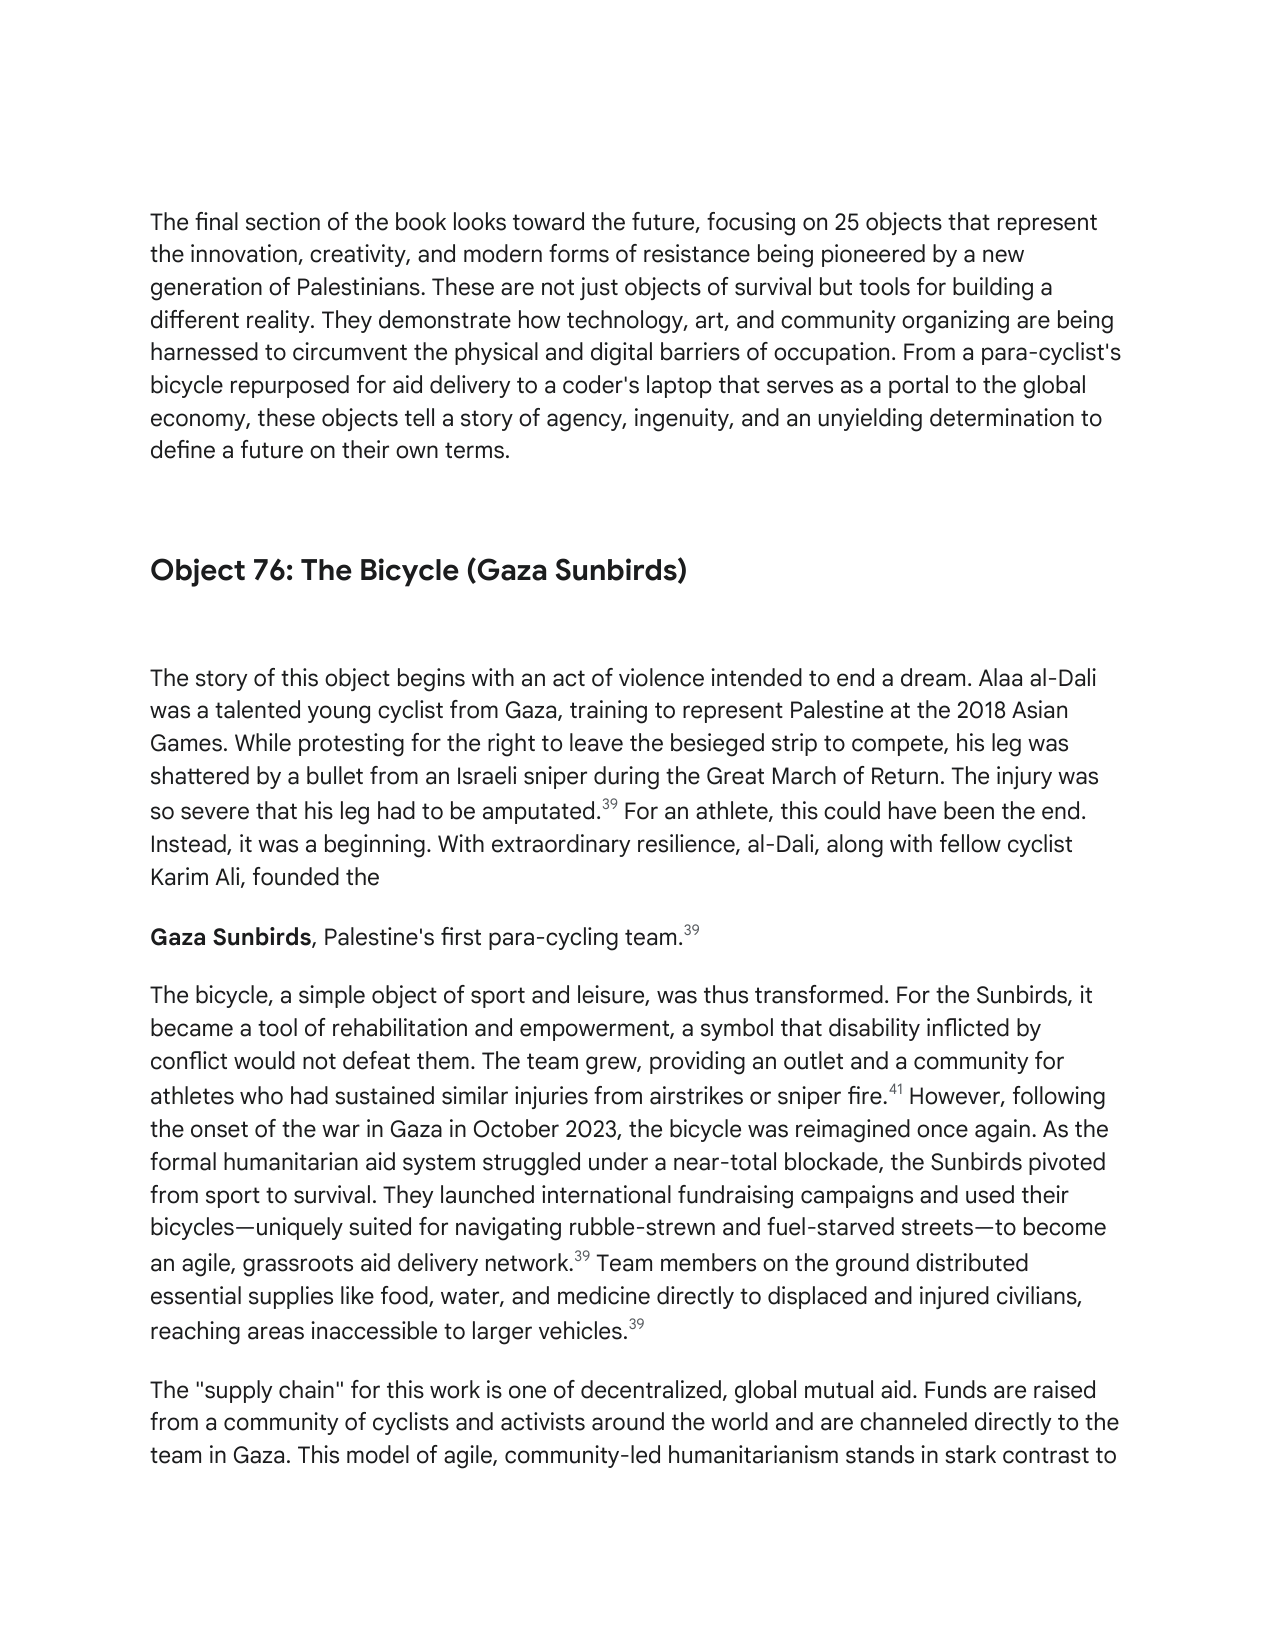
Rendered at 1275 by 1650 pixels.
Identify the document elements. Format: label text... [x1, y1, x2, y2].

text The final section of the book looks toward the future, focusing on 25 objects that represent the innovation, creativity, and modern forms of resistance being pioneered by a new generation of Palestinians. These are not just objects of survival but tools for building a different reality. They demonstrate how technology, art, and community organizing are being harnessed to circumvent the physical and digital barriers of occupation. From a para-cyclist's bicycle repurposed for aid delivery to a coder's laptop that serves as a portal to the global economy, these objects tell a story of agency, ingenuity, and an unyielding determination to define a future on their own terms. [150, 208, 1125, 465]
text The bicycle, a simple object of sport and leisure, was thus transformed. For the Sunbirds, it became a tool of rehabilitation and empowerment, a symbol that disability inflicted by conflict would not defeat them. The team grew, providing an outlet and a community for athletes who had sustained similar injuries from airstrikes or sniper fire.41 However, following the onset of the war in Gaza in October 2023, the bicycle was reimagined once again. As the formal humanitarian aid system struggled under a near-total blockade, the Sunbirds pivoted from sport to survival. They launched international fundraising campaigns and used their bicycles—uniquely suited for navigating rubble-strewn and fuel-starved streets—to become an agile, grassroots aid delivery network.39 Team members on the ground distributed essential supplies like food, water, and medicine directly to displaced and injured civilians, reaching areas inaccessible to larger vehicles.39 [150, 982, 1125, 1347]
text Gaza Sunbirds, Palestine's first para-cycling team.39 [150, 921, 1125, 952]
subtitle Object 76: The Bicycle (Gaza Sunbirds) [150, 552, 1125, 589]
text The story of this object begins with an act of violence intended to end a dream. Alaa al-Dali was a talented young cyclist from Gaza, training to represent Palestine at the 2018 Asian Games. While protesting for the right to leave the besieged strip to compete, his leg was shattered by a bullet from an Israeli sniper during the Great March of Return. The injury was so severe that his leg had to be amputated.39 For an athlete, this could have been the end. Instead, it was a beginning. With extraordinary resilience, al-Dali, along with fellow cyclist Karim Ali, founded the [150, 664, 1125, 892]
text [150, 1376, 1125, 1470]
